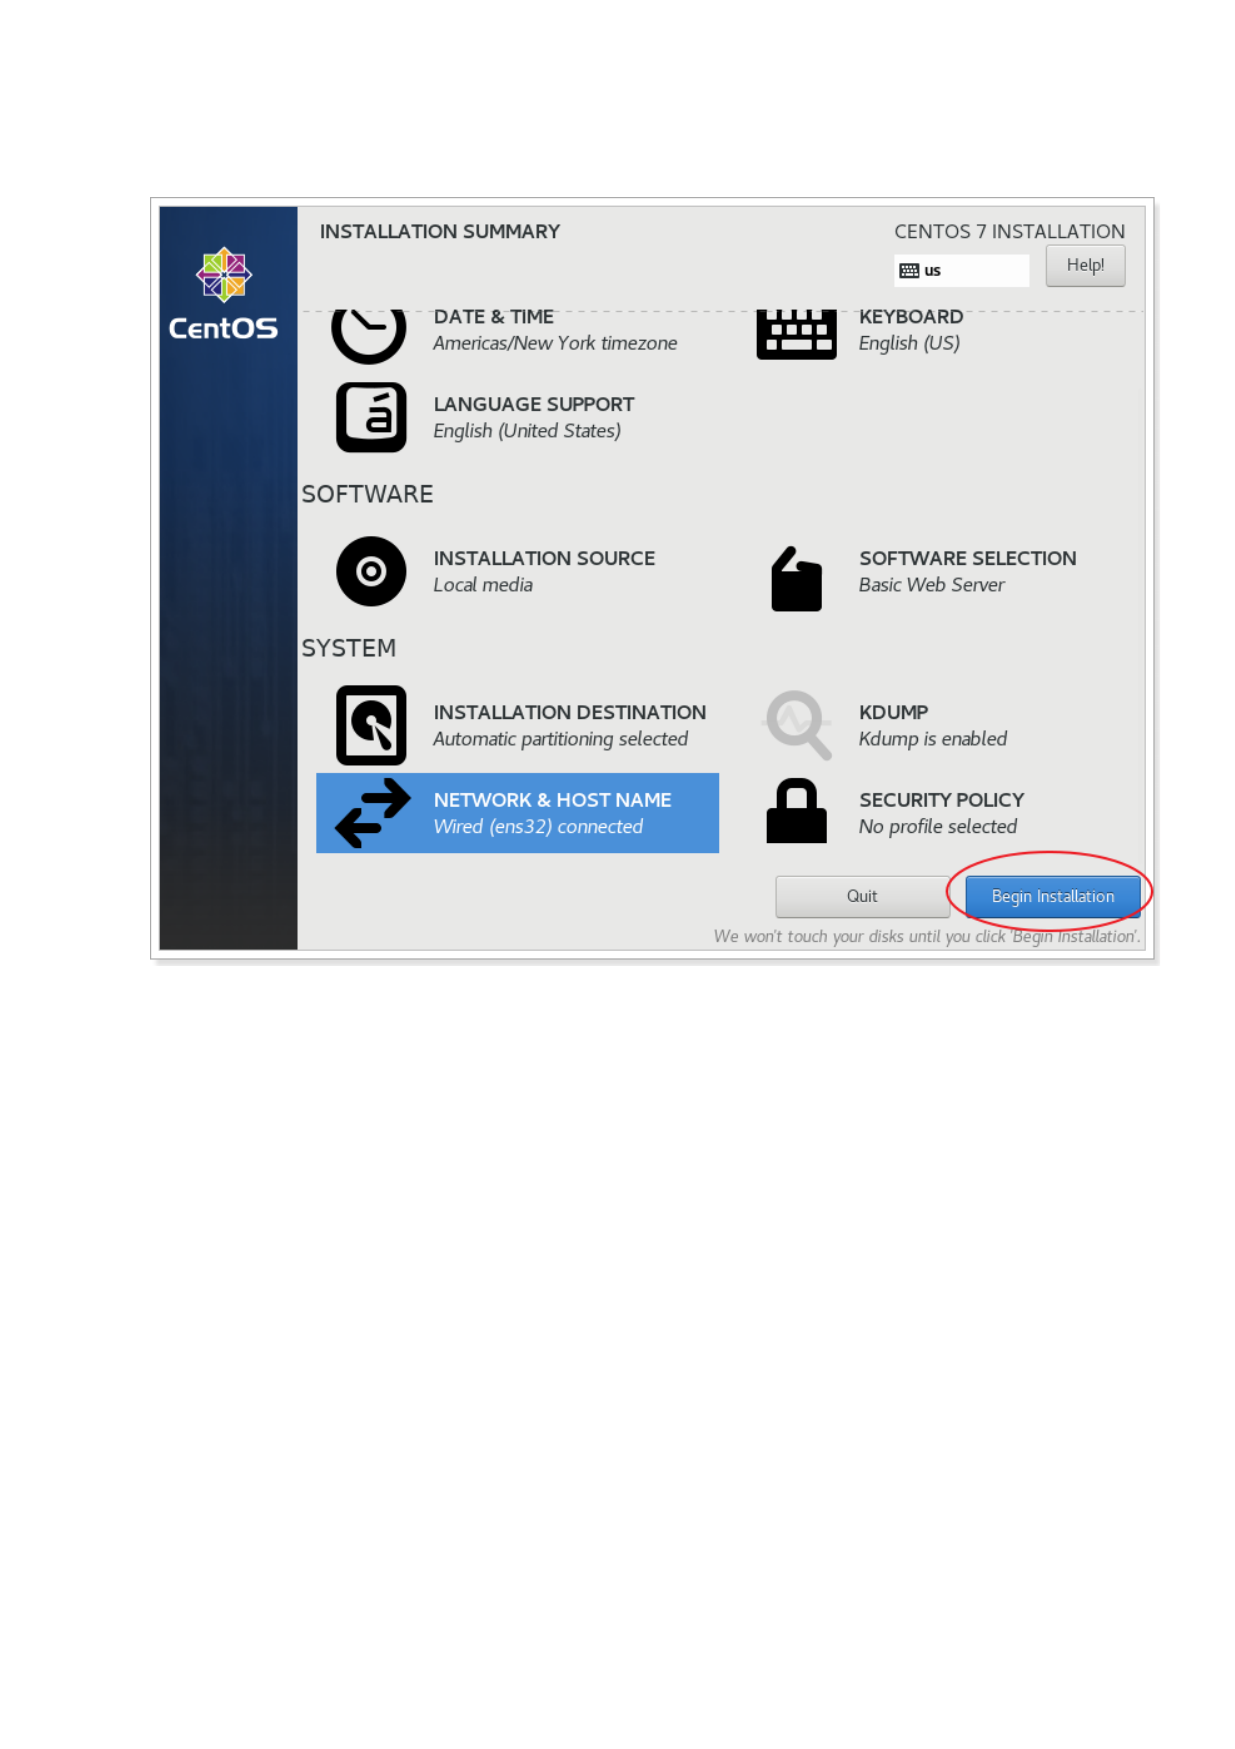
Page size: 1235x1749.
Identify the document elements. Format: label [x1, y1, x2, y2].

picture [150, 197, 1160, 966]
